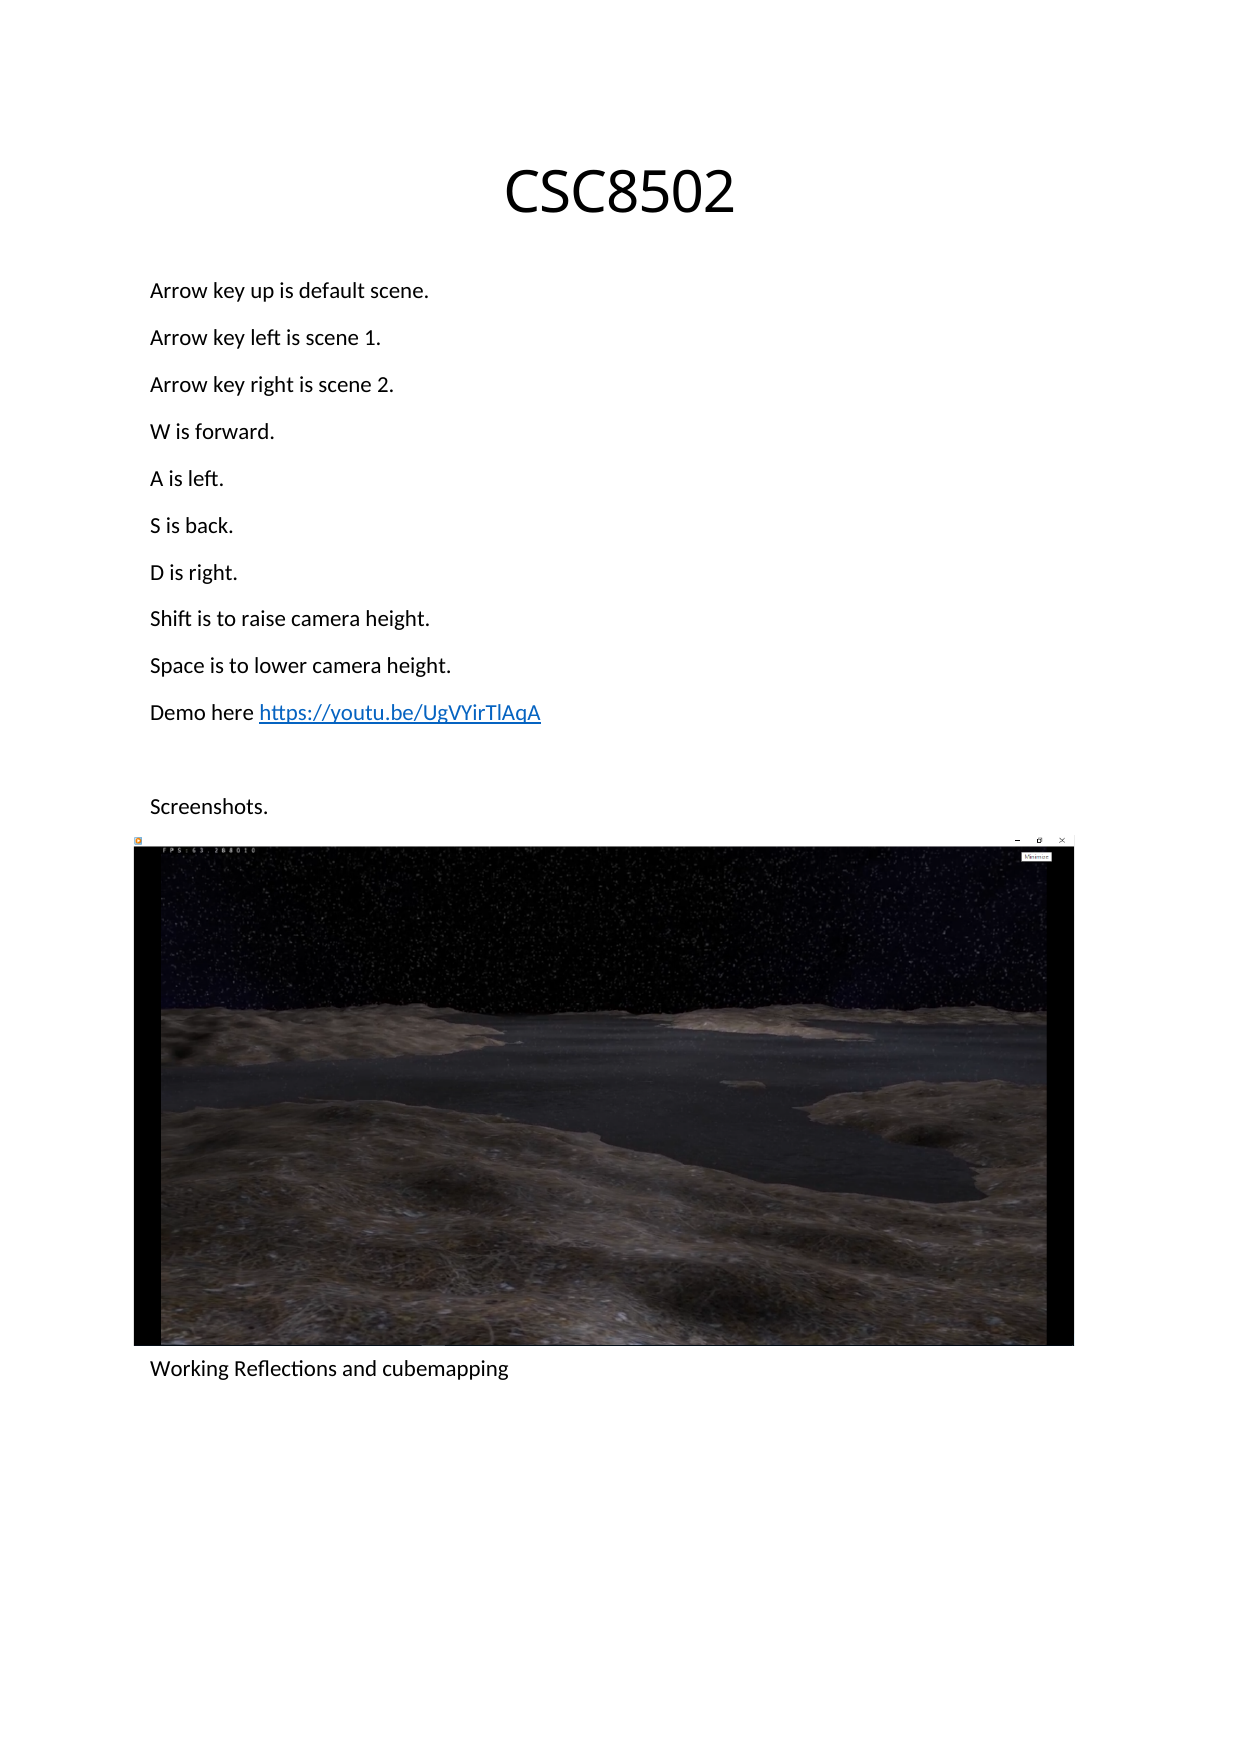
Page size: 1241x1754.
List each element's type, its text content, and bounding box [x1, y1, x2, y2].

text Arrow key up is default scene. [150, 276, 1090, 304]
text Arrow key left is scene 1. [150, 323, 1090, 351]
text Shift is to raise camera height. [150, 604, 1090, 632]
text W is forward. [150, 417, 1090, 445]
text Space is to lower camera height. [150, 651, 1090, 679]
text Demo here https://youtu.be/UgVYirTlAqA [150, 698, 1090, 726]
text S is back. [150, 511, 1090, 539]
text D is right. [150, 558, 1090, 586]
text A is left. [150, 464, 1090, 492]
text Screenshots. [150, 792, 1090, 820]
picture [133, 835, 1075, 1346]
text Working Reflections and cubemapping [150, 1354, 1090, 1382]
title CSC8502 [150, 150, 1090, 229]
text Arrow key right is scene 2. [150, 370, 1090, 398]
